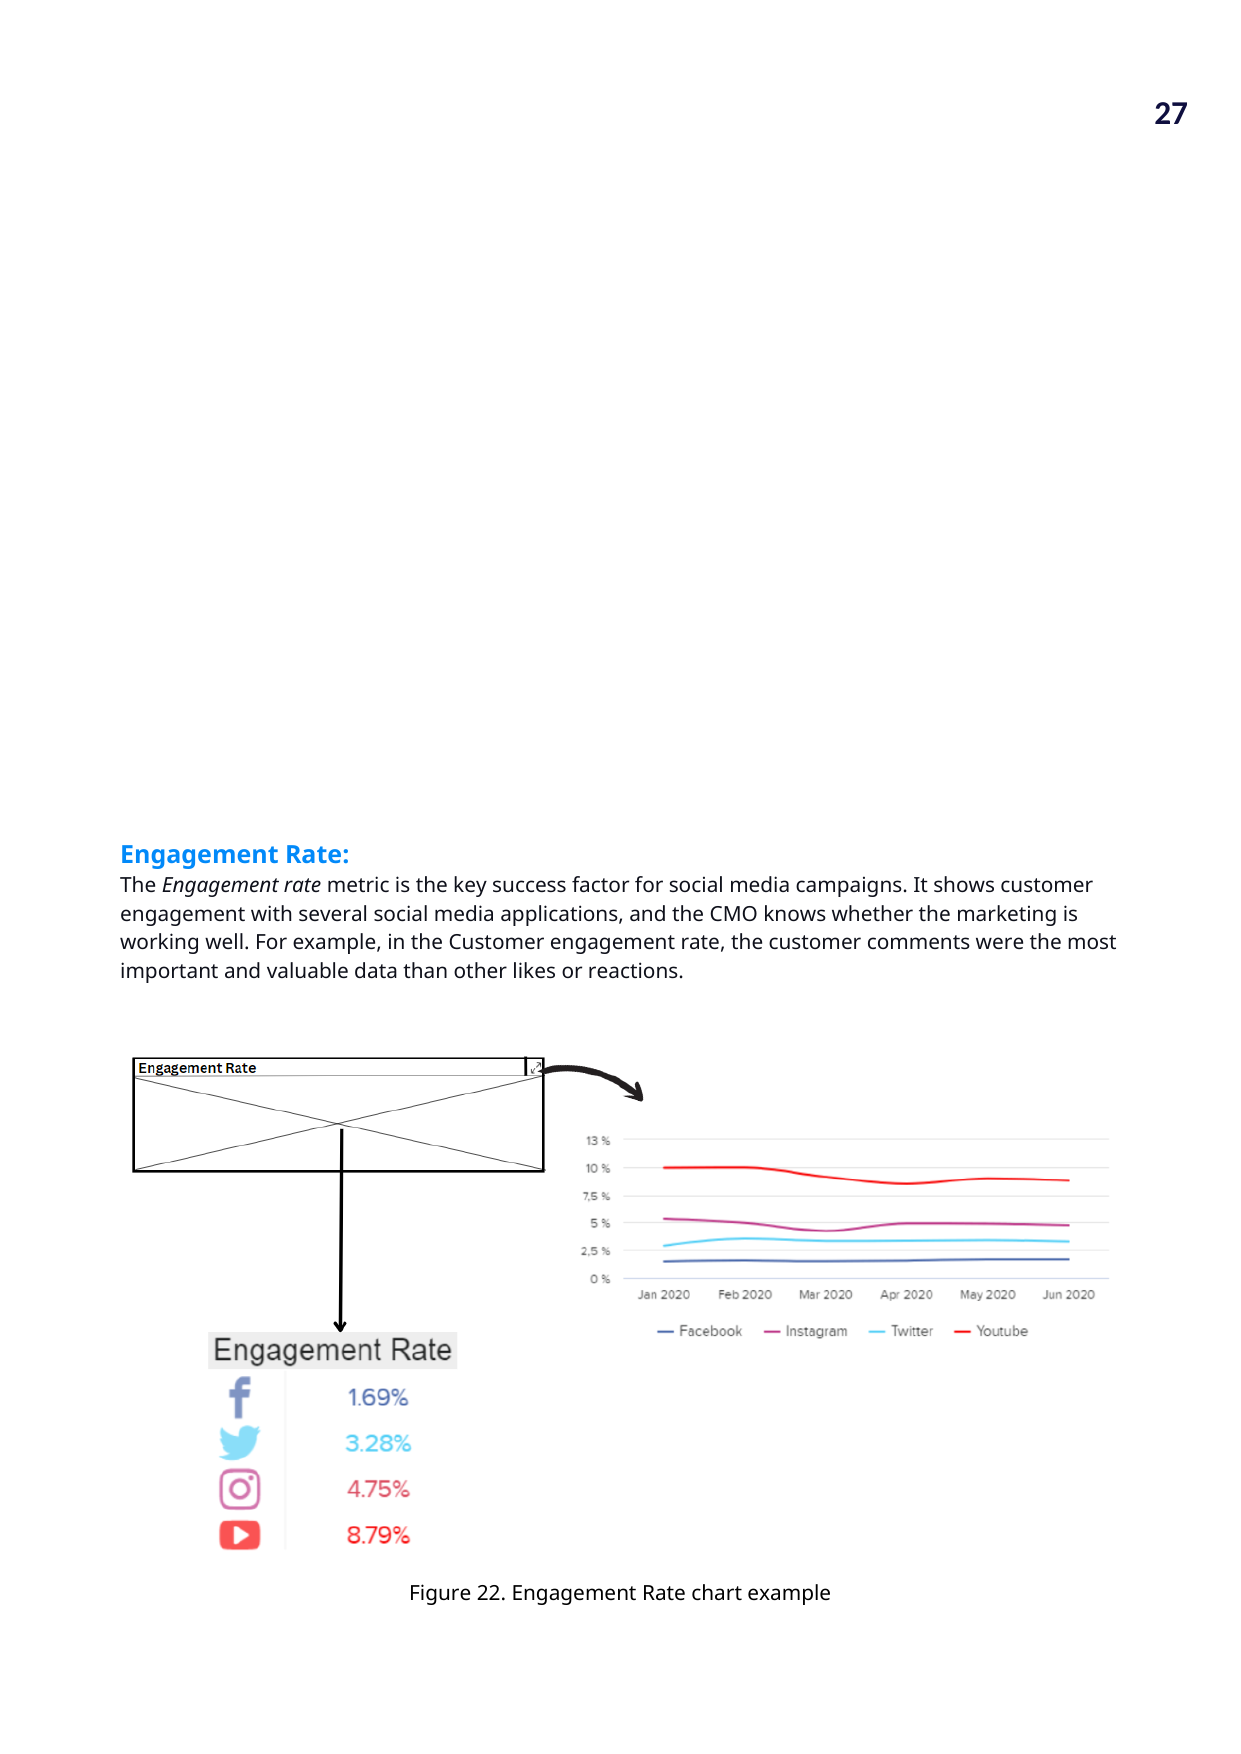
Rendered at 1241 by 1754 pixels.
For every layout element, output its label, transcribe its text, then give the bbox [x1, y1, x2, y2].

text Engagement Rate: [120, 837, 1120, 871]
picture [120, 1041, 1121, 1579]
text The Engagement rate metric is the key success factor for social media campaigns. It shows customer engagement with several social media applications, and the CMO knows whether the marketing is working well. For example, in the Customer engagement rate, the customer comments were the most important and valuable data than other likes or reactions. [120, 871, 1120, 984]
text Figure 22. Engagement Rate chart example [120, 1579, 1120, 1607]
